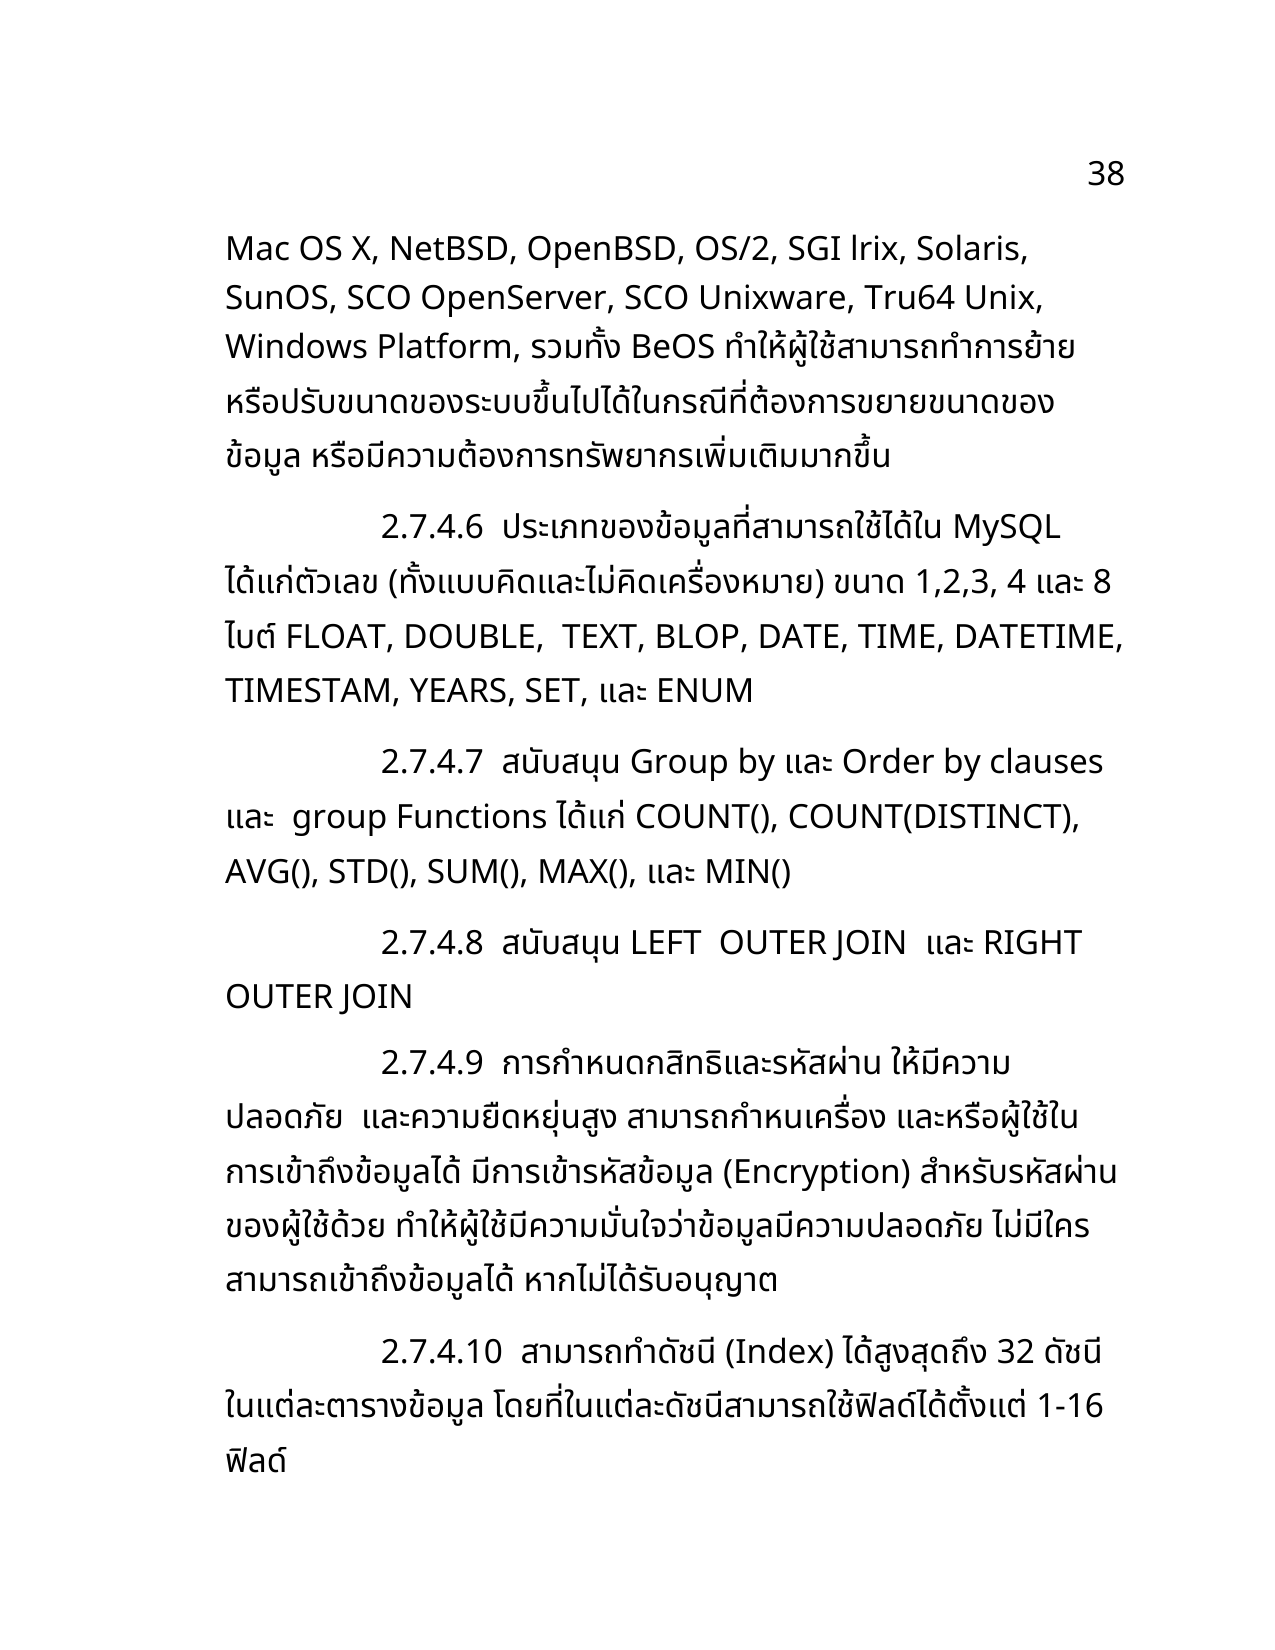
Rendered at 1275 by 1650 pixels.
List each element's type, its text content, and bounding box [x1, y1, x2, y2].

text 2.7.4.6 ประเภทของข้อมูลที่สามารถใช้ได้ใน MySQL ได้แก่ตัวเลข (ทั้งแบบคิดและไม่คิดเครื่องหมาย) ขนาด 1,2,3, 4 และ 8 ไบต์ FLOAT, DOUBLE, TEXT, BLOP, DATE, TIME, DATETIME, TIMESTAM, YEARS, SET, และ ENUM [225, 503, 1125, 718]
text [225, 225, 1125, 483]
text 2.7.4.10 สามารถทำดัชนี (Index) ได้สูงสุดถึง 32 ดัชนีในแต่ละตารางข้อมูล โดยที่ในแต่ละดัชนีสามารถใช้ฟิลด์ได้ตั้งแต่ 1-16 ฟิลด์ [225, 1327, 1125, 1487]
text 2.7.4.7 สนับสนุน Group by และ Order by clauses และ group Functions ได้แก่ COUNT(), COUNT(DISTINCT), AVG(), STD(), SUM(), MAX(), และ MIN() [225, 738, 1125, 898]
text 2.7.4.9 การกำหนดกสิทธิและรหัสผ่าน ให้มีความปลอดภัย และความยืดหยุ่นสูง สามารถกำหนเครื่อง และหรือผู้ใช้ในการเข้าถึงข้อมูลได้ มีการเข้ารหัสข้อมูล (Encryption) สำหรับรหัสผ่านของผู้ใช้ด้วย ทำให้ผู้ใช้มีความมั่นใจว่าข้อมูลมีความปลอดภัย ไม่มีใครสามารถเข้าถึงข้อมูลได้ หากไม่ได้รับอนุญาต [225, 1038, 1125, 1307]
text 2.7.4.8 สนับสนุน LEFT OUTER JOIN และ RIGHT OUTER JOIN [225, 919, 1125, 1018]
